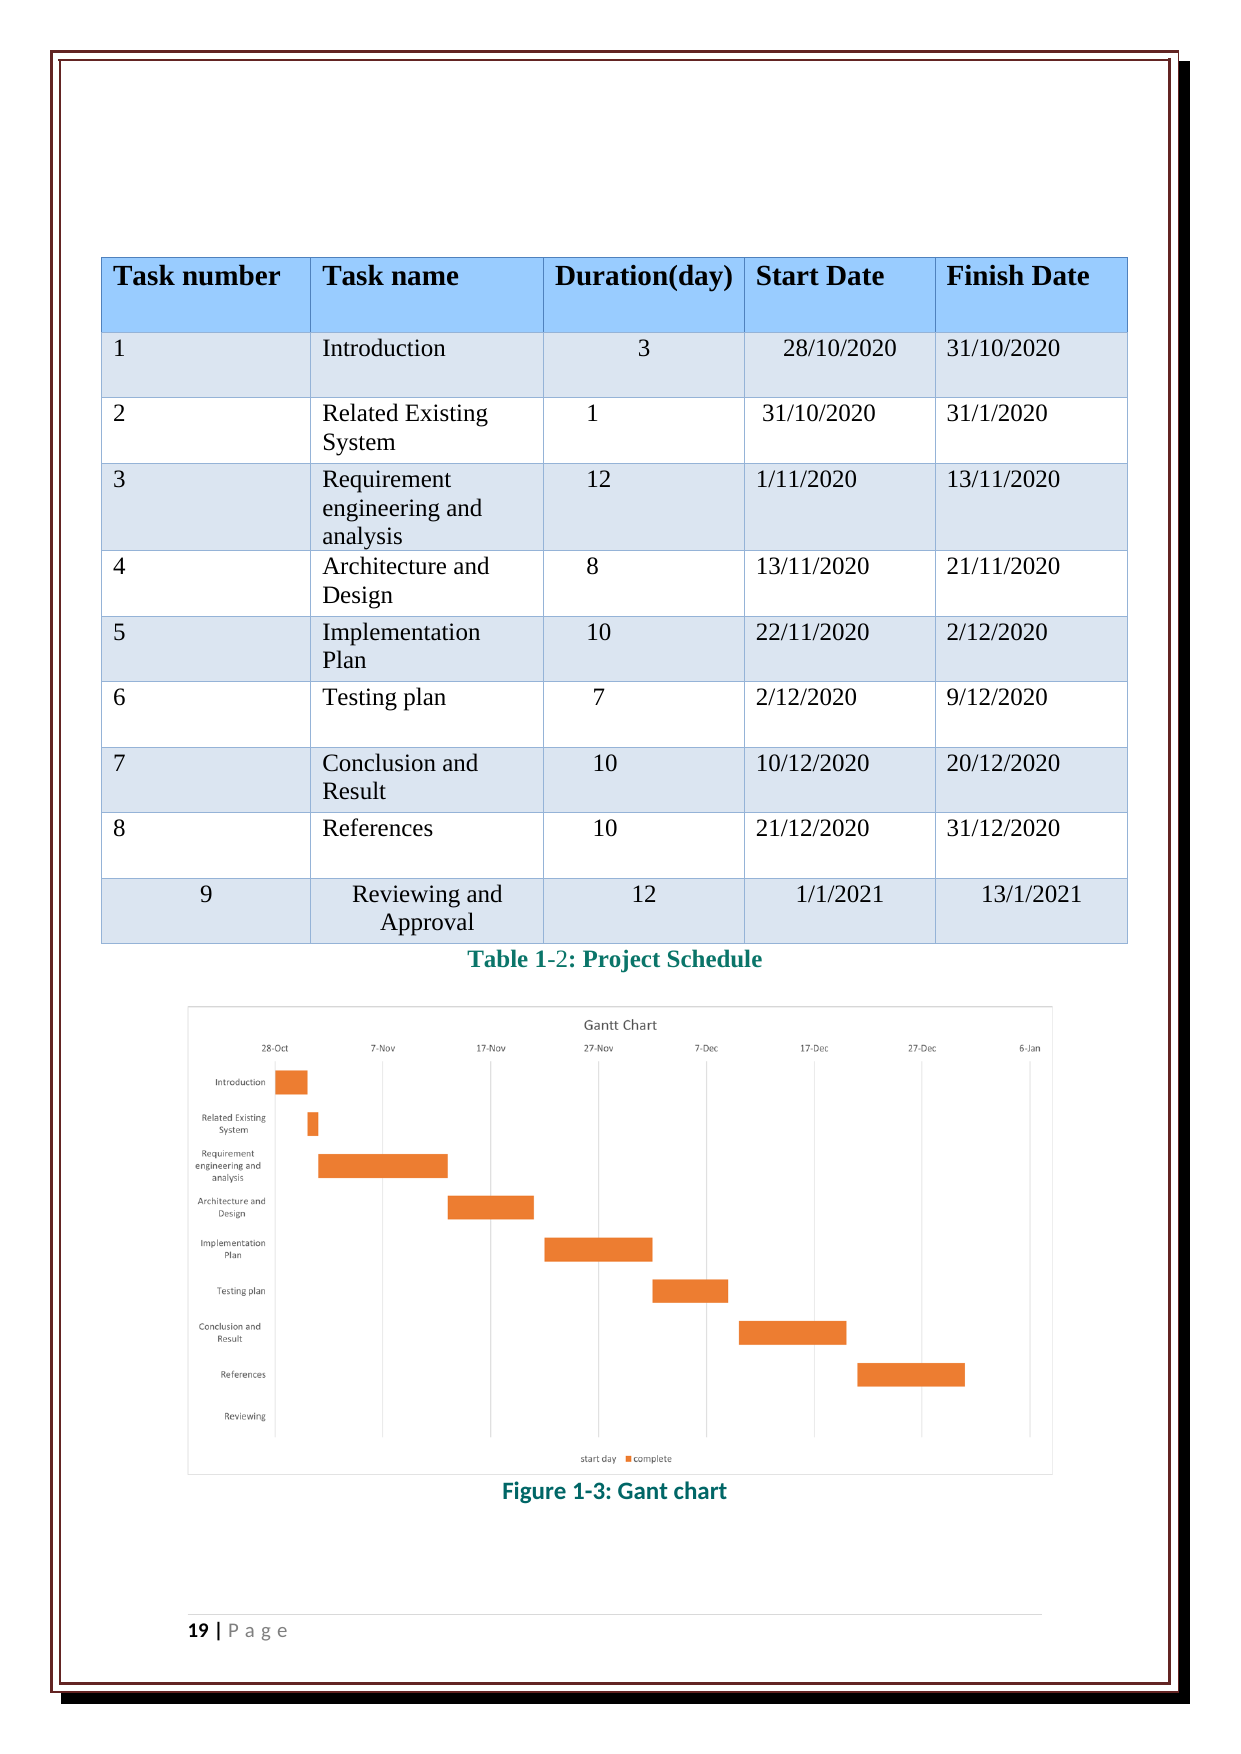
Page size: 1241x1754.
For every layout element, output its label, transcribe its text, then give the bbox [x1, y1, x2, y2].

table_cell 12 [544, 879, 744, 943]
table_cell 12 [544, 464, 744, 550]
table_cell 31/12/2020 [936, 813, 1127, 878]
table_cell 28/10/2020 [745, 333, 935, 397]
table_cell Introduction [311, 333, 543, 397]
table_cell 21/11/2020 [936, 551, 1127, 616]
table_cell Architecture and Design [311, 551, 543, 616]
table_header Start Date [745, 258, 935, 332]
table_cell 10 [544, 617, 744, 681]
table_cell 9 [102, 879, 310, 943]
table_header Task number [102, 258, 310, 332]
table_cell 1 [544, 398, 744, 463]
table_cell Testing plan [311, 682, 543, 747]
table_cell 31/1/2020 [936, 398, 1127, 463]
table_cell 13/11/2020 [936, 464, 1127, 550]
table_cell 3 [102, 464, 310, 550]
table_cell 2/12/2020 [745, 682, 935, 747]
table_cell 20/12/2020 [936, 748, 1127, 812]
table_cell 10 [544, 748, 744, 812]
table_cell 31/10/2020 [745, 398, 935, 463]
table_cell 2/12/2020 [936, 617, 1127, 681]
table_cell 1 [102, 333, 310, 397]
table_cell 13/11/2020 [745, 551, 935, 616]
table_cell 8 [544, 551, 744, 616]
table_header Duration(day) [544, 258, 744, 332]
table_cell 5 [102, 617, 310, 681]
table_cell References [311, 813, 543, 878]
table_header Task name [311, 258, 543, 332]
table_cell 2 [102, 398, 310, 463]
table_cell 13/1/2021 [936, 879, 1127, 943]
table_cell 7 [102, 748, 310, 812]
table_cell 22/11/2020 [745, 617, 935, 681]
table_header Finish Date [936, 258, 1127, 332]
table_cell Related Existing System [311, 398, 543, 463]
picture [187, 1006, 1053, 1475]
table_cell 10/12/2020 [745, 748, 935, 812]
table_cell 31/10/2020 [936, 333, 1127, 397]
table_cell 1/1/2021 [745, 879, 935, 943]
table_cell Reviewing and Approval [311, 879, 543, 943]
table_cell 4 [102, 551, 310, 616]
table_cell Implementation Plan [311, 617, 543, 681]
table_cell 7 [544, 682, 744, 747]
table_cell Requirement engineering and analysis [311, 464, 543, 550]
table_cell 8 [102, 813, 310, 878]
table_cell 21/12/2020 [745, 813, 935, 878]
table_cell 3 [544, 333, 744, 397]
table_cell 9/12/2020 [936, 682, 1127, 747]
table_cell 1/11/2020 [745, 464, 935, 550]
table_cell 6 [102, 682, 310, 747]
table_cell Conclusion and Result [311, 748, 543, 812]
table_cell 10 [544, 813, 744, 878]
text Table 1-2: Project Schedule [187, 944, 1042, 973]
text Figure 1-3: Gant chart [187, 1475, 1042, 1505]
